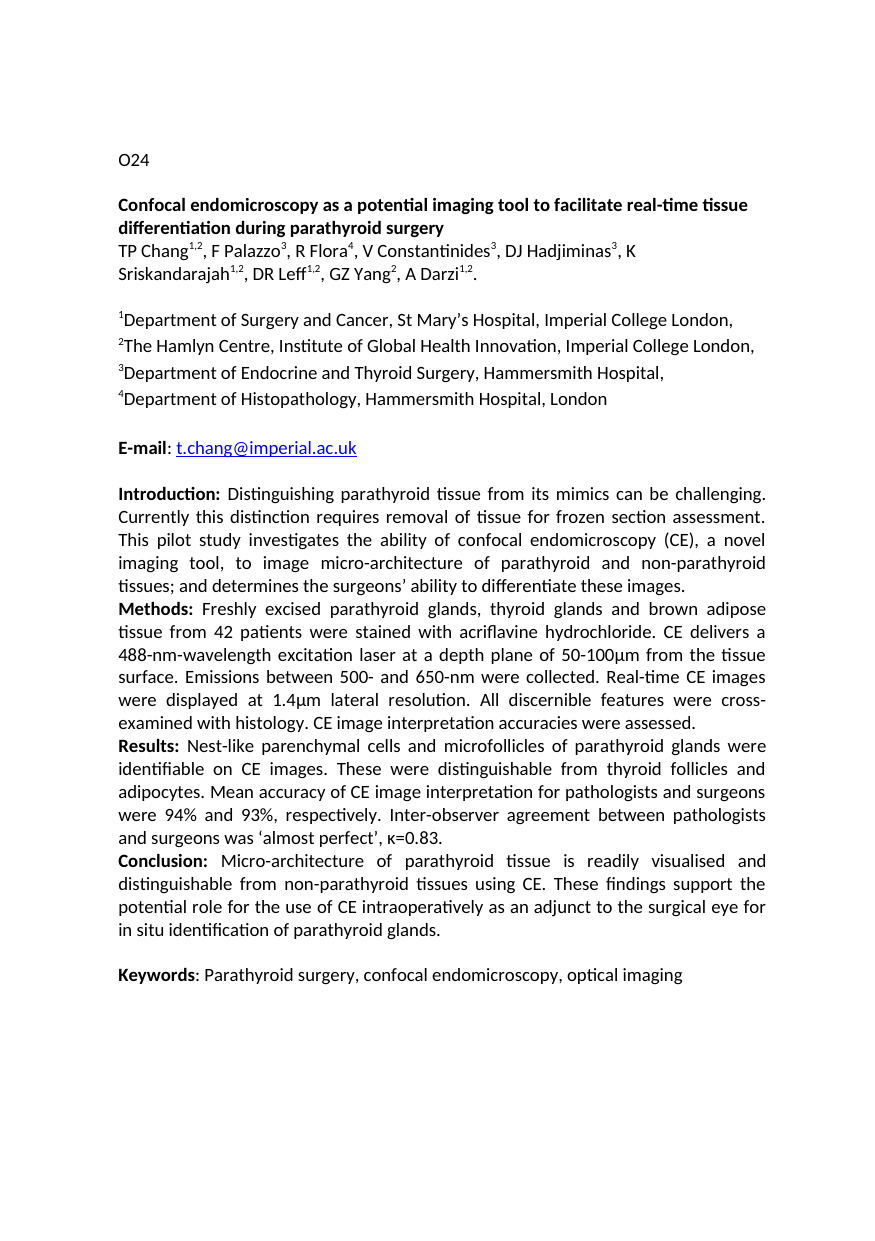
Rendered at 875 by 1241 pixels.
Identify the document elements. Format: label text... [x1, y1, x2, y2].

text Keywords: Parathyroid surgery, confocal endomicroscopy, optical imaging [118, 963, 767, 986]
text Results: Nest-like parenchymal cells and microfollicles of parathyroid glands were identifiable on CE images. These were distinguishable from thyroid follicles and adipocytes. Mean accuracy of CE image interpretation for pathologists and surgeons were 94% and 93%, respectively. Inter-observer agreement between pathologists and surgeons was ‘almost perfect’, κ=0.83. [118, 734, 767, 849]
text TP Chang1,2, F Palazzo3, R Flora4, V Constantinides3, DJ Hadjiminas3, K Sriskandarajah1,2, DR Leff1,2, GZ Yang2, A Darzi1,2. [118, 239, 767, 285]
text Confocal endomicroscopy as a potential imaging tool to facilitate real-time tissue differentiation during parathyroid surgery [118, 193, 767, 239]
text Introduction: Distinguishing parathyroid tissue from its mimics can be challenging. Currently this distinction requires removal of tissue for frozen section assessment. This pilot study investigates the ability of confocal endomicroscopy (CE), a novel imaging tool, to image micro-architecture of parathyroid and non-parathyroid tissues; and determines the surgeons’ ability to differentiate these images. [118, 482, 767, 597]
text E-mail: t.chang@imperial.ac.uk [118, 436, 767, 459]
text 1Department of Surgery and Cancer, St Mary’s Hospital, Imperial College London, 2The Hamlyn Centre, Institute of Global Health Innovation, Imperial College London, 3Department of Endocrine and Thyroid Surgery, Hammersmith Hospital, 4Department of Histopathology, Hammersmith Hospital, London [118, 308, 767, 410]
text O24 [118, 148, 767, 171]
text Conclusion: Micro-architecture of parathyroid tissue is readily visualised and distinguishable from non-parathyroid tissues using CE. These findings support the potential role for the use of CE intraoperatively as an adjunct to the surgical eye for in situ identification of parathyroid glands. [118, 849, 767, 941]
text Methods: Freshly excised parathyroid glands, thyroid glands and brown adipose tissue from 42 patients were stained with acriflavine hydrochloride. CE delivers a 488-nm-wavelength excitation laser at a depth plane of 50-100μm from the tissue surface. Emissions between 500- and 650-nm were collected. Real-time CE images were displayed at 1.4μm lateral resolution. All discernible features were cross-examined with histology. CE image interpretation accuracies were assessed. [118, 597, 767, 734]
